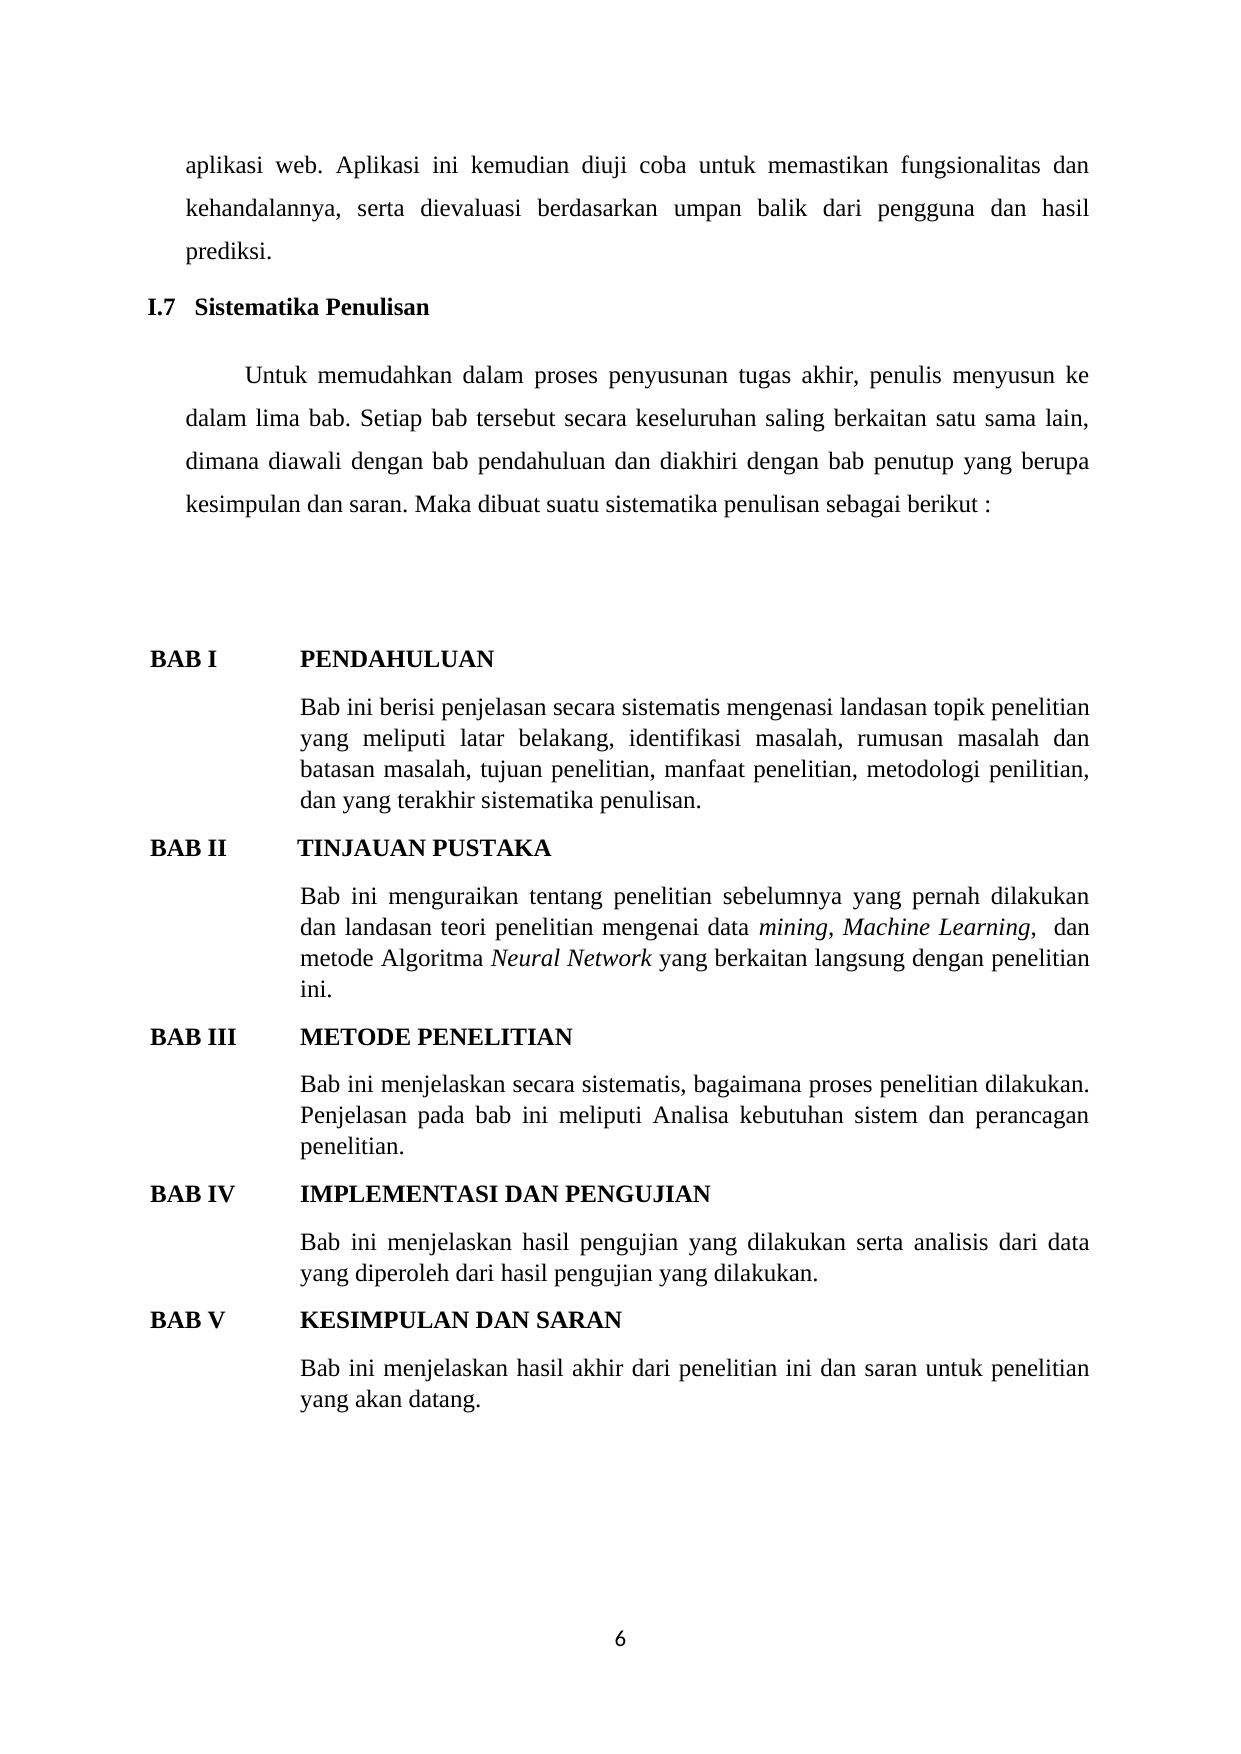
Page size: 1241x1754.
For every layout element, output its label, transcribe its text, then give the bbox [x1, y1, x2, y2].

text Bab ini menguraikan tentang penelitian sebelumnya yang pernah dilakukan dan landasan teori penelitian mengenai data mining, Machine Learning, dan metode Algoritma Neural Network yang berkaitan langsung dengan penelitian ini. [291, 881, 1090, 1003]
text Bab ini menjelaskan secara sistematis, bagaimana proses penelitian dilakukan. Penjelasan pada bab ini meliputi Analisa kebutuhan sistem dan perancagan penelitian. [150, 1069, 1090, 1160]
text Untuk memudahkan dalam proses penyusunan tugas akhir, penulis menyusun ke dalam lima bab. Setiap bab tersebut secara keseluruhan saling berkaitan satu sama lain, dimana diawali dengan bab pendahuluan dan diakhiri dengan bab penutup yang berupa kesimpulan dan saran. Maka dibuat suatu sistematika penulisan sebagai berikut : [185, 360, 1090, 518]
subtitle Sistematika Penulisan [147, 292, 1090, 321]
text Bab ini menjelaskan hasil pengujian yang dilakukan serta analisis dari data yang diperoleh dari hasil pengujian yang dilakukan. [150, 1227, 1090, 1287]
text BAB II TINJAUAN PUSTAKA [150, 833, 1090, 862]
text BAB III METODE PENELITIAN [150, 1022, 1090, 1050]
text BAB V KESIMPULAN DAN SARAN [150, 1306, 1090, 1334]
text BAB I PENDAHULUAN [150, 644, 1090, 673]
text Bab ini menjelaskan hasil akhir dari penelitian ini dan saran untuk penelitian yang akan datang. [150, 1353, 1090, 1413]
text BAB IV IMPLEMENTASI DAN PENGUJIAN [150, 1179, 1090, 1208]
text Bab ini berisi penjelasan secara sistematis mengenasi landasan topik penelitian yang meliputi latar belakang, identifikasi masalah, rumusan masalah dan batasan masalah, tujuan penelitian, manfaat penelitian, metodologi penilitian, dan yang terakhir sistematika penulisan. [281, 692, 1090, 814]
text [185, 150, 1090, 265]
